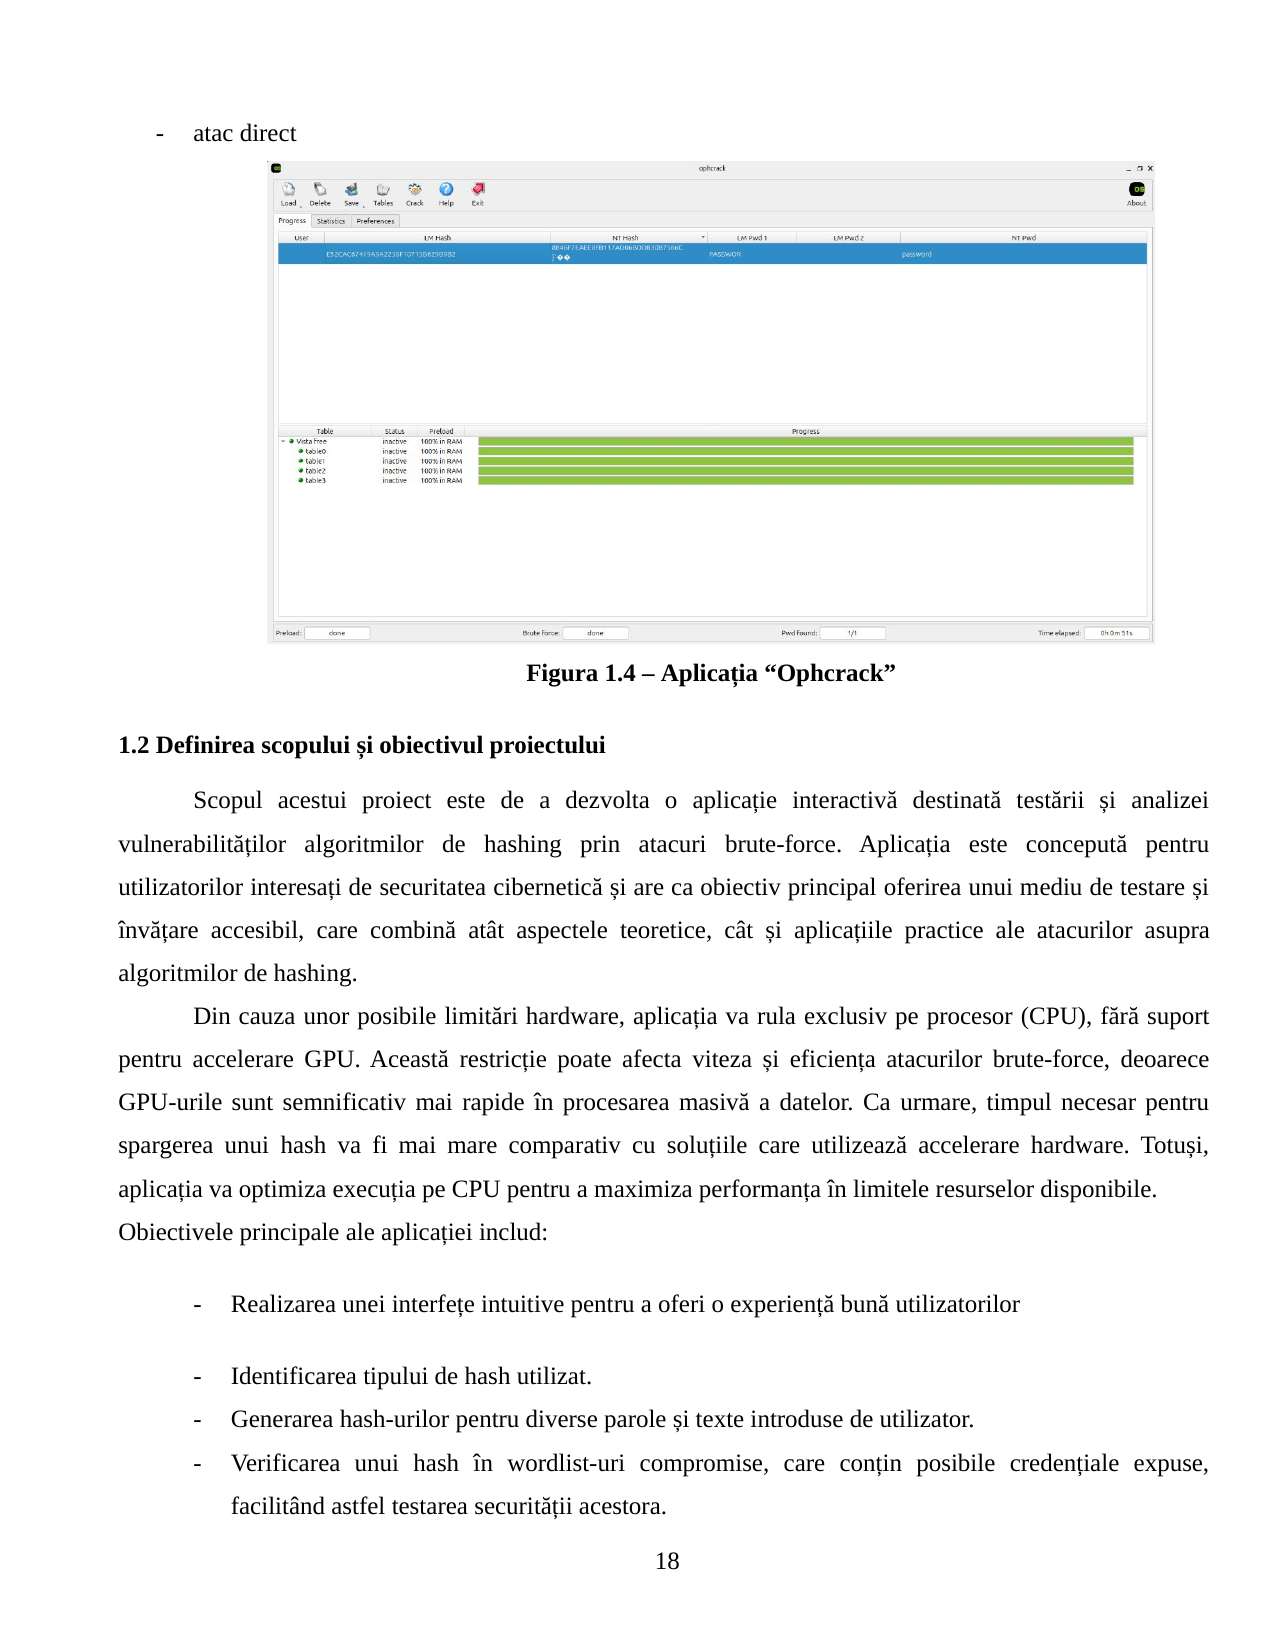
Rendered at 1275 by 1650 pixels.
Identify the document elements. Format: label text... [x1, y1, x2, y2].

list Identificarea tipului de hash utilizat. [193, 1361, 1211, 1390]
list Verificarea unui hash în wordlist-uri compromise, care conțin posibile credențiale expuse, facilitând astfel testarea securității acestora. [193, 1448, 1211, 1519]
text Figura 1.4 – Aplicația “Ophcrack” [118, 658, 1275, 686]
text Obiectivele principale ale aplicației includ: [118, 1217, 1211, 1246]
subtitle 1.2 Definirea scopului și obiectivul proiectului [118, 730, 1211, 759]
text Din cauza unor posibile limitări hardware, aplicația va rula exclusiv pe procesor (CPU), fără suport pentru accelerare GPU. Această restricție poate afecta viteza și eficiența atacurilor brute-force, deoarece GPU-urile sunt semnificativ mai rapide în procesarea masivă a datelor. Ca urmare, timpul necesar pentru spargerea unui hash va fi mai mare comparativ cu soluțiile care utilizează accelerare hardware. Totuși, aplicația va optimiza execuția pe CPU pentru a maximiza performanța în limitele resurselor disponibile. [118, 1001, 1211, 1202]
list atac direct [156, 118, 1211, 147]
picture [267, 161, 1156, 644]
list Realizarea unei interfețe intuitive pentru a oferi o experiență bună utilizatorilor [193, 1289, 1211, 1318]
text Scopul acestui proiect este de a dezvolta o aplicație interactivă destinată testării și analizei vulnerabilităților algoritmilor de hashing prin atacuri brute-force. Aplicația este concepută pentru utilizatorilor interesați de securitatea cibernetică și are ca obiectiv principal oferirea unui mediu de testare și învățare accesibil, care combină atât aspectele teoretice, cât și aplicațiile practice ale atacurilor asupra algoritmilor de hashing. [118, 786, 1211, 987]
list Generarea hash-urilor pentru diverse parole și texte introduse de utilizator. [193, 1404, 1211, 1433]
